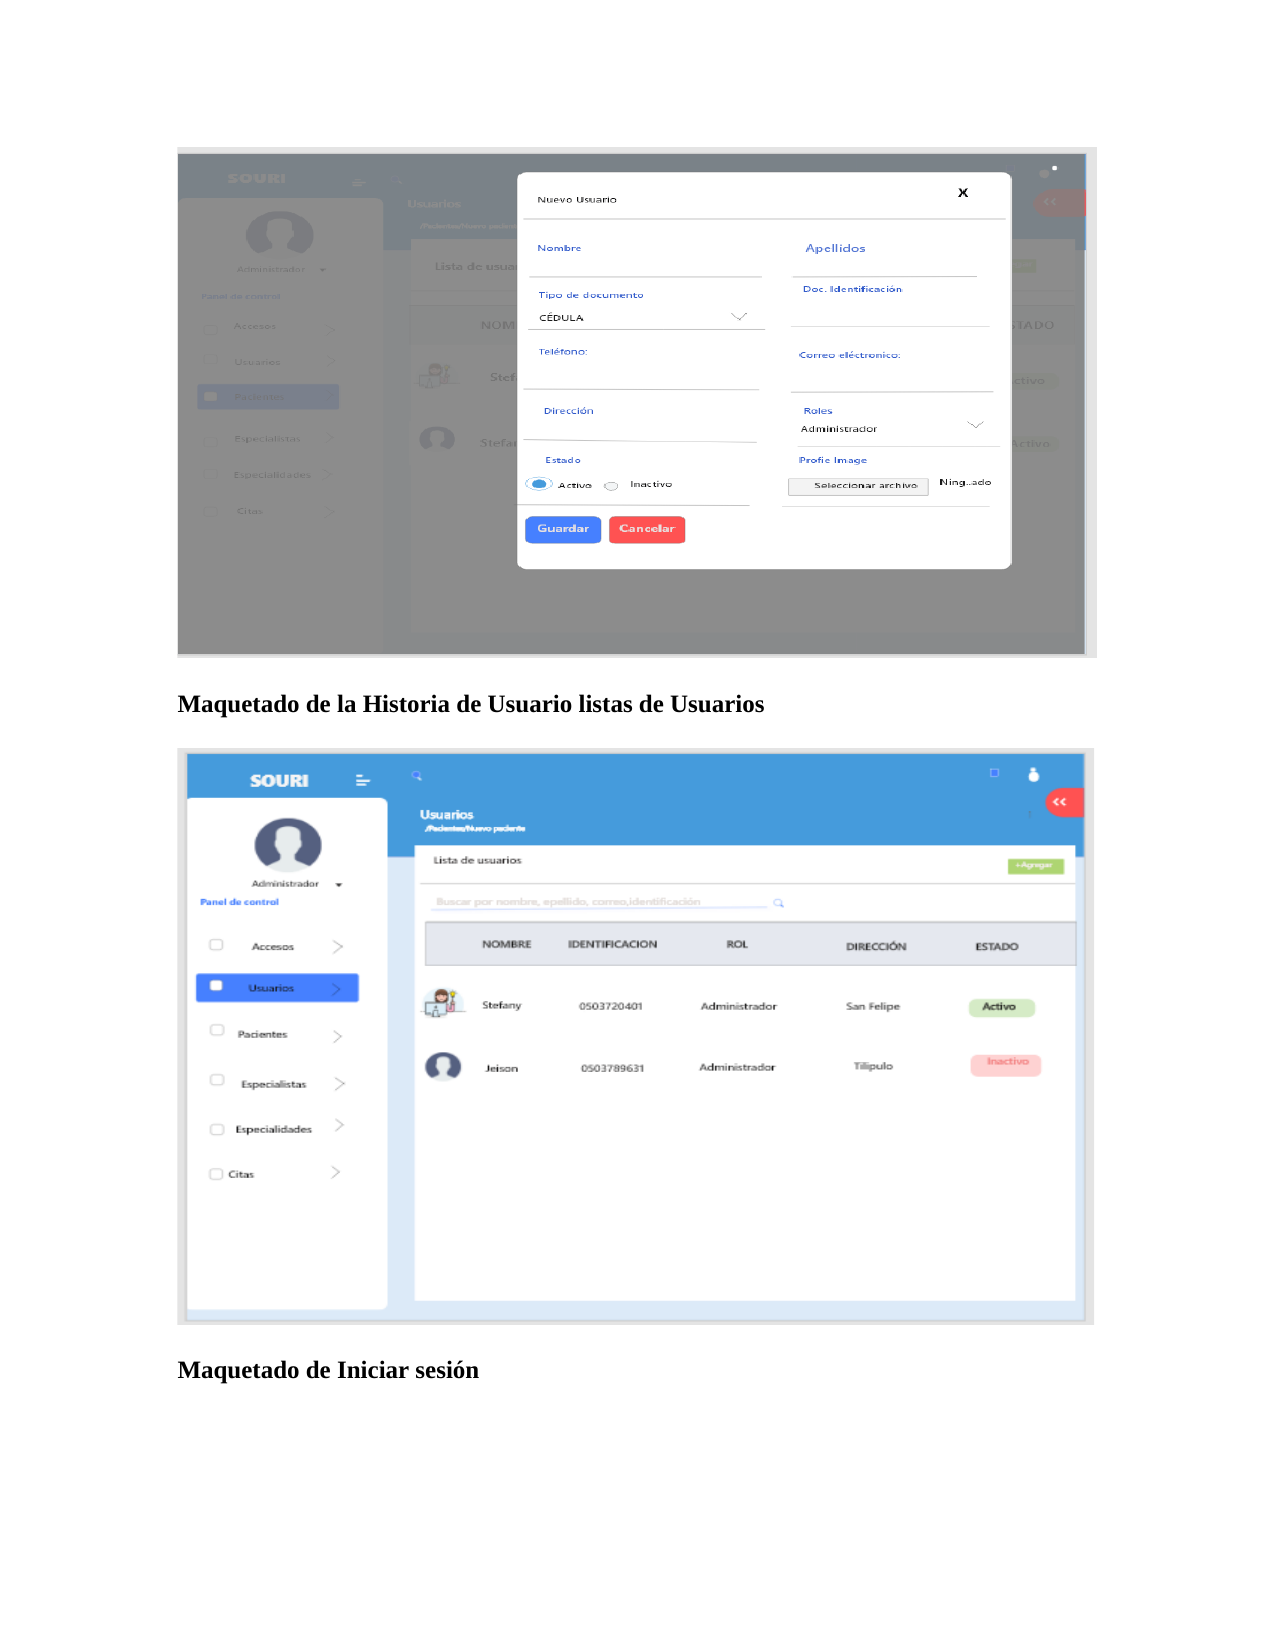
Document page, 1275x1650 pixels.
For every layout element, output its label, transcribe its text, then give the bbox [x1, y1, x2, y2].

picture [177, 147, 1097, 658]
picture [177, 748, 1095, 1325]
text Maquetado de la Historia de Usuario listas de Usuarios [177, 689, 1098, 717]
text Maquetado de Iniciar sesión [177, 1355, 1098, 1384]
